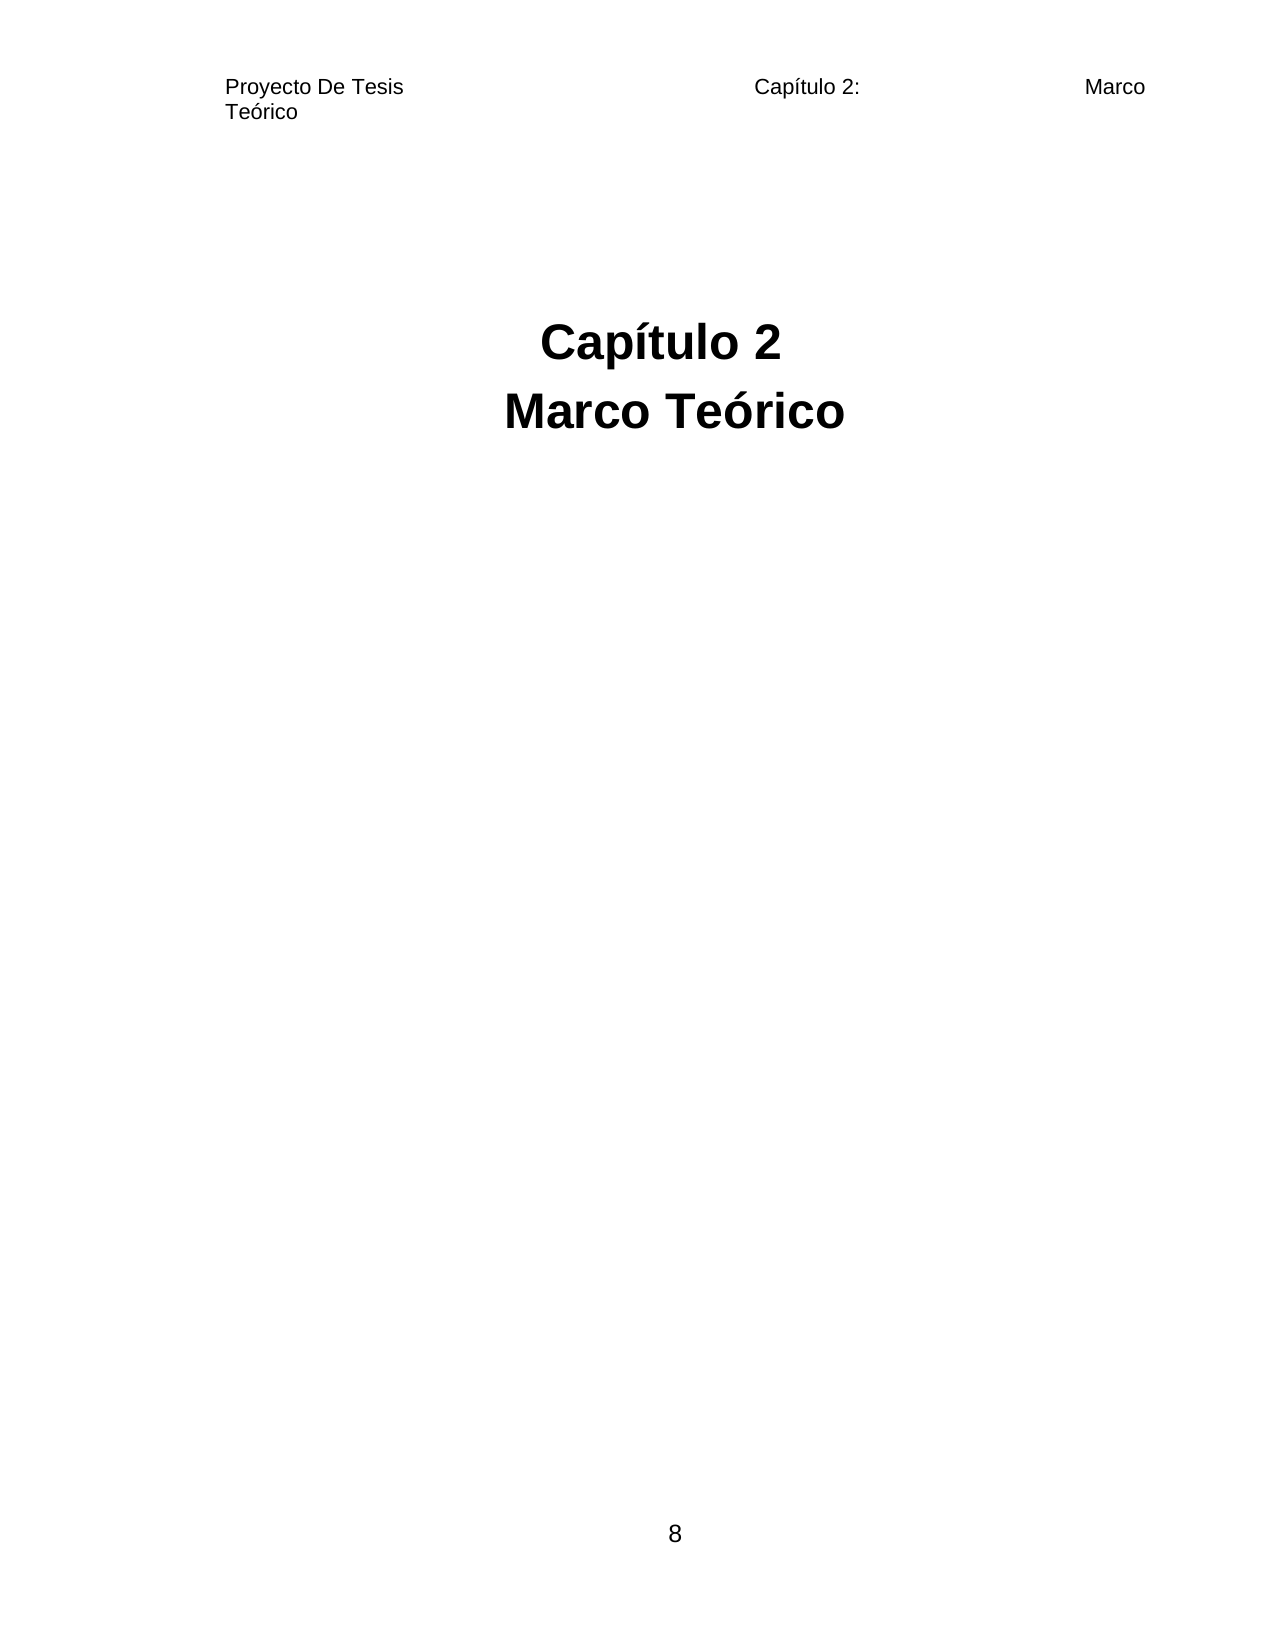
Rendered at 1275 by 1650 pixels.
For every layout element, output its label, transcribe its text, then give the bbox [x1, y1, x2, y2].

subtitle Marco Teórico [225, 312, 1125, 439]
